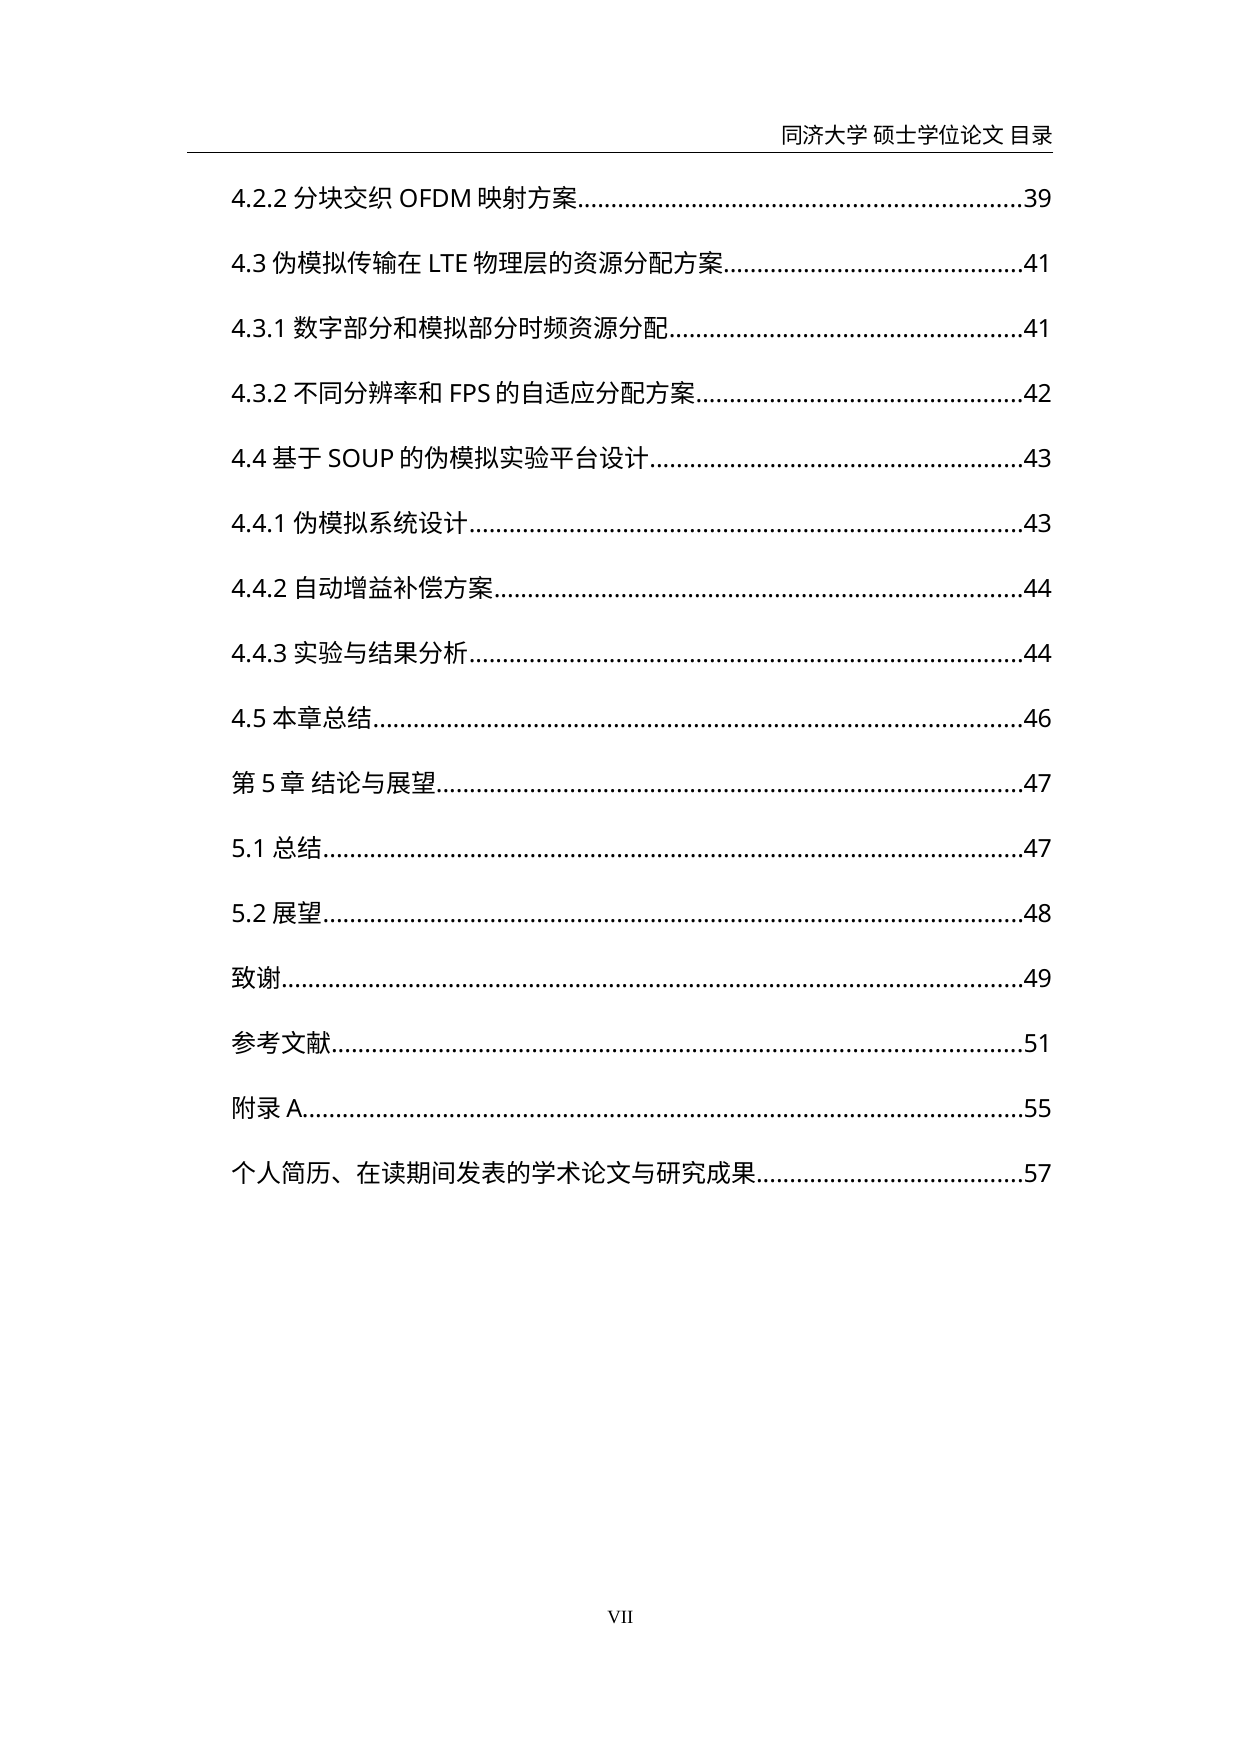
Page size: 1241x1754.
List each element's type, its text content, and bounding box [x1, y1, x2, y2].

text 4.3.1 数字部分和模拟部分时频资源分配 41 [187, 294, 1053, 359]
text 4.4.1 伪模拟系统设计 43 [187, 489, 1053, 554]
text 个人简历、在读期间发表的学术论文与研究成果 57 [187, 1139, 1053, 1204]
text 4.3.2 不同分辨率和FPS的自适应分配方案 42 [187, 359, 1053, 424]
text 4.4.3 实验与结果分析 44 [187, 619, 1053, 684]
text 5.1 总结 47 [187, 814, 1053, 879]
text 4.4 基于SOUP的伪模拟实验平台设计 43 [187, 424, 1053, 489]
text 第5章 结论与展望 47 [187, 749, 1053, 814]
text 附录A 55 [187, 1074, 1053, 1139]
text 4.2.2 分块交织OFDM映射方案 39 [187, 164, 1053, 229]
text 参考文献 51 [187, 1009, 1053, 1074]
text 4.3 伪模拟传输在LTE物理层的资源分配方案 41 [187, 229, 1053, 294]
text 4.4.2 自动增益补偿方案 44 [187, 554, 1053, 619]
text 致谢 49 [187, 944, 1053, 1009]
text 5.2 展望 48 [187, 879, 1053, 944]
text 4.5 本章总结 46 [187, 684, 1053, 749]
